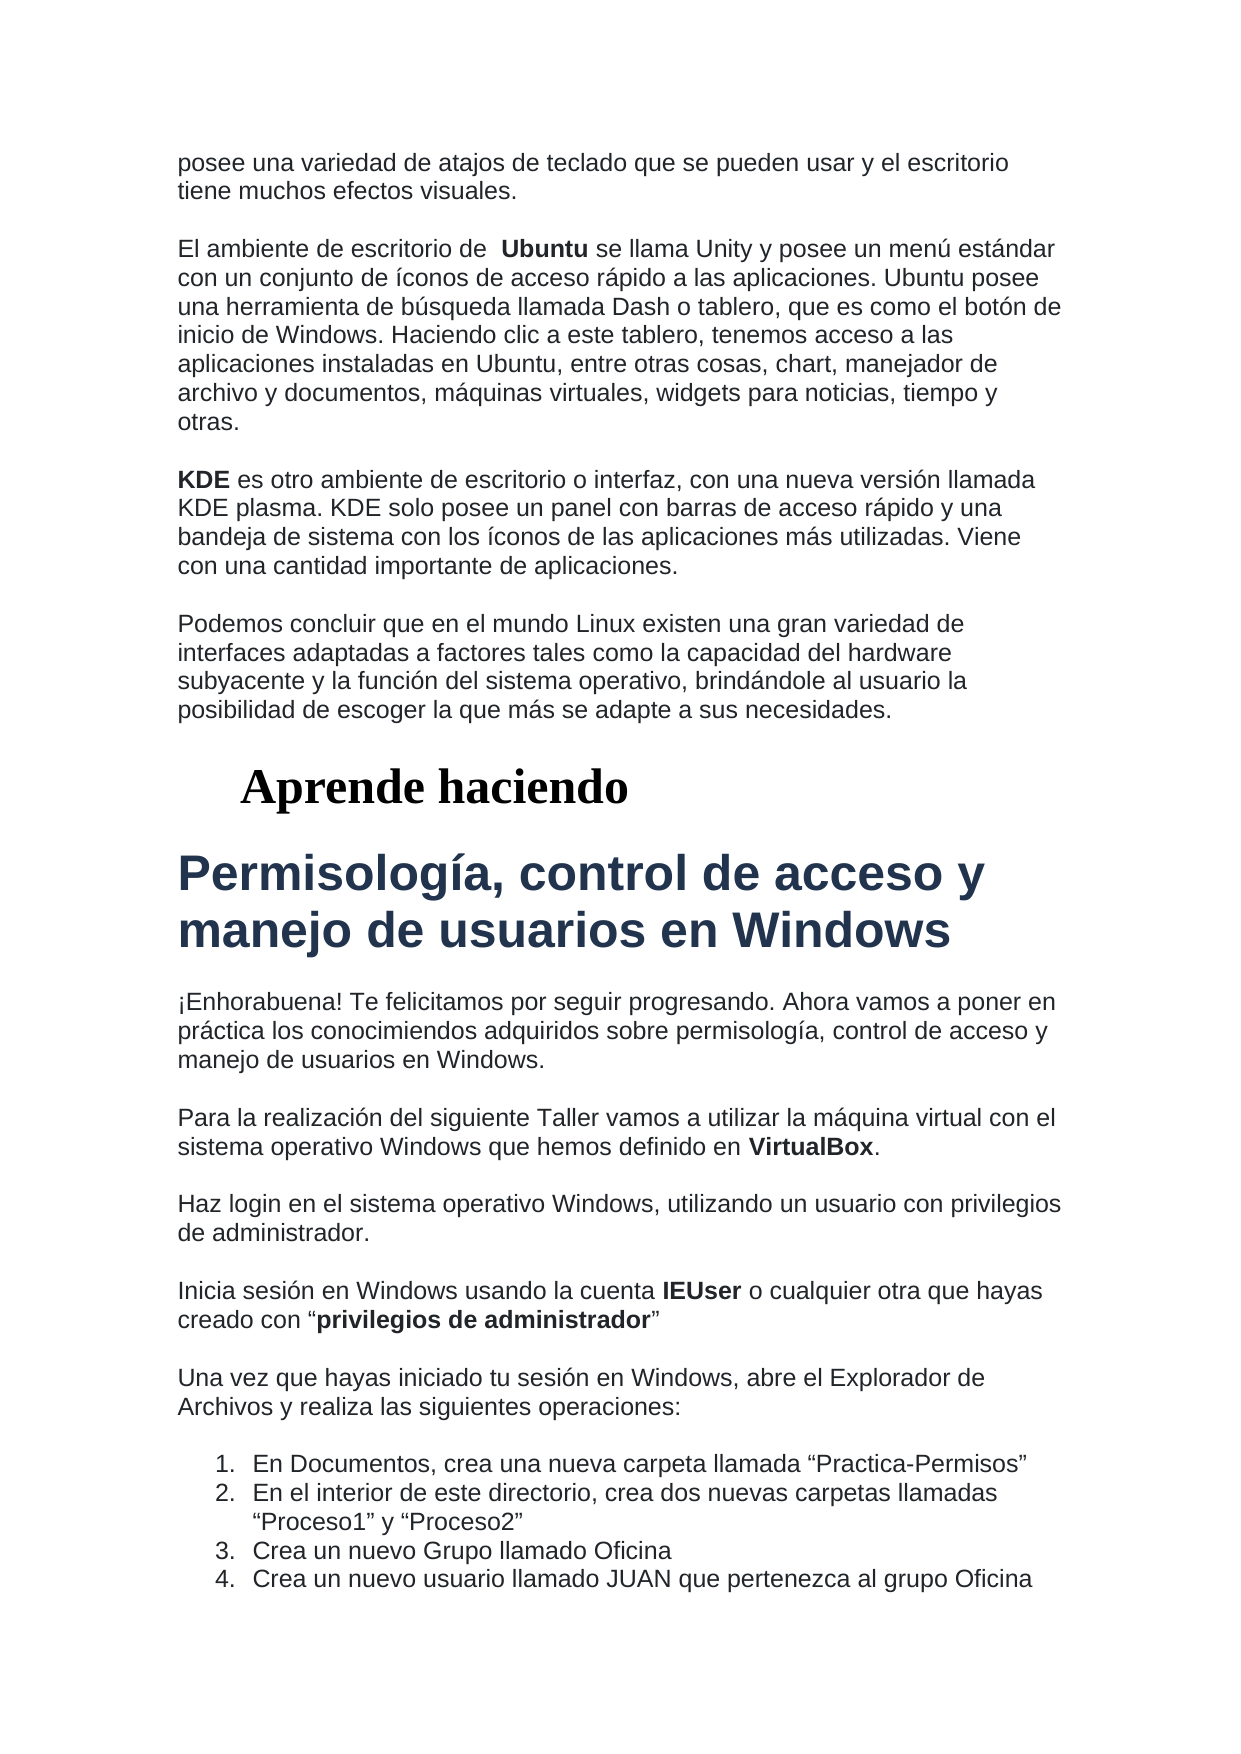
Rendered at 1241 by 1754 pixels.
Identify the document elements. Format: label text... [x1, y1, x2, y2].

subtitle Permisología, control de acceso y manejo de usuarios en Windows [177, 843, 1063, 958]
text Haz login en el sistema operativo Windows, utilizando un usuario con privilegios de administrador. [177, 1189, 1063, 1247]
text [177, 148, 1063, 205]
list En Documentos, crea una nueva carpeta llamada “Practica-Permisos” [215, 1449, 1063, 1478]
list Crea un nuevo Grupo llamado Oficina [215, 1536, 1063, 1564]
text Inicia sesión en Windows usando la cuenta IEUser o cualquier otra que hayas creado con “privilegios de administrador” [177, 1276, 1063, 1333]
text ¡Enhorabuena! Te felicitamos por seguir progresando. Ahora vamos a poner en práctica los conocimiendos adquiridos sobre permisología, control de acceso y manejo de usuarios en Windows. [177, 987, 1063, 1073]
list En el interior de este directorio, crea dos nuevas carpetas llamadas “Proceso1” y “Proceso2” [215, 1478, 1063, 1536]
text KDE es otro ambiente de escritorio o interfaz, con una nueva versión llamada KDE plasma. KDE solo posee un panel con barras de acceso rápido y una bandeja de sistema con los íconos de las aplicaciones más utilizadas. Viene con una cantidad importante de aplicaciones. [177, 465, 1063, 580]
text Podemos concluir que en el mundo Linux existen una gran variedad de interfaces adaptadas a factores tales como la capacidad del hardware subyacente y la función del sistema operativo, brindándole al usuario la posibilidad de escoger la que más se adapte a sus necesidades. [177, 609, 1063, 724]
text Una vez que hayas iniciado tu sesión en Windows, abre el Explorador de Archivos y realiza las siguientes operaciones: [177, 1363, 1063, 1420]
subtitle Aprende haciendo [177, 753, 1063, 814]
text El ambiente de escritorio de Ubuntu se llama Unity y posee un menú estándar con un conjunto de íconos de acceso rápido a las aplicaciones. Ubuntu posee una herramienta de búsqueda llamada Dash o tablero, que es como el botón de inicio de Windows. Haciendo clic a este tablero, tenemos acceso a las aplicaciones instaladas en Ubuntu, entre otras cosas, chart, manejador de archivo y documentos, máquinas virtuales, widgets para noticias, tiempo y otras. [177, 234, 1063, 436]
text Para la realización del siguiente Taller vamos a utilizar la máquina virtual con el sistema operativo Windows que hemos definido en VirtualBox. [177, 1103, 1063, 1160]
list Crea un nuevo usuario llamado JUAN que pertenezca al grupo Oficina [215, 1564, 1063, 1593]
